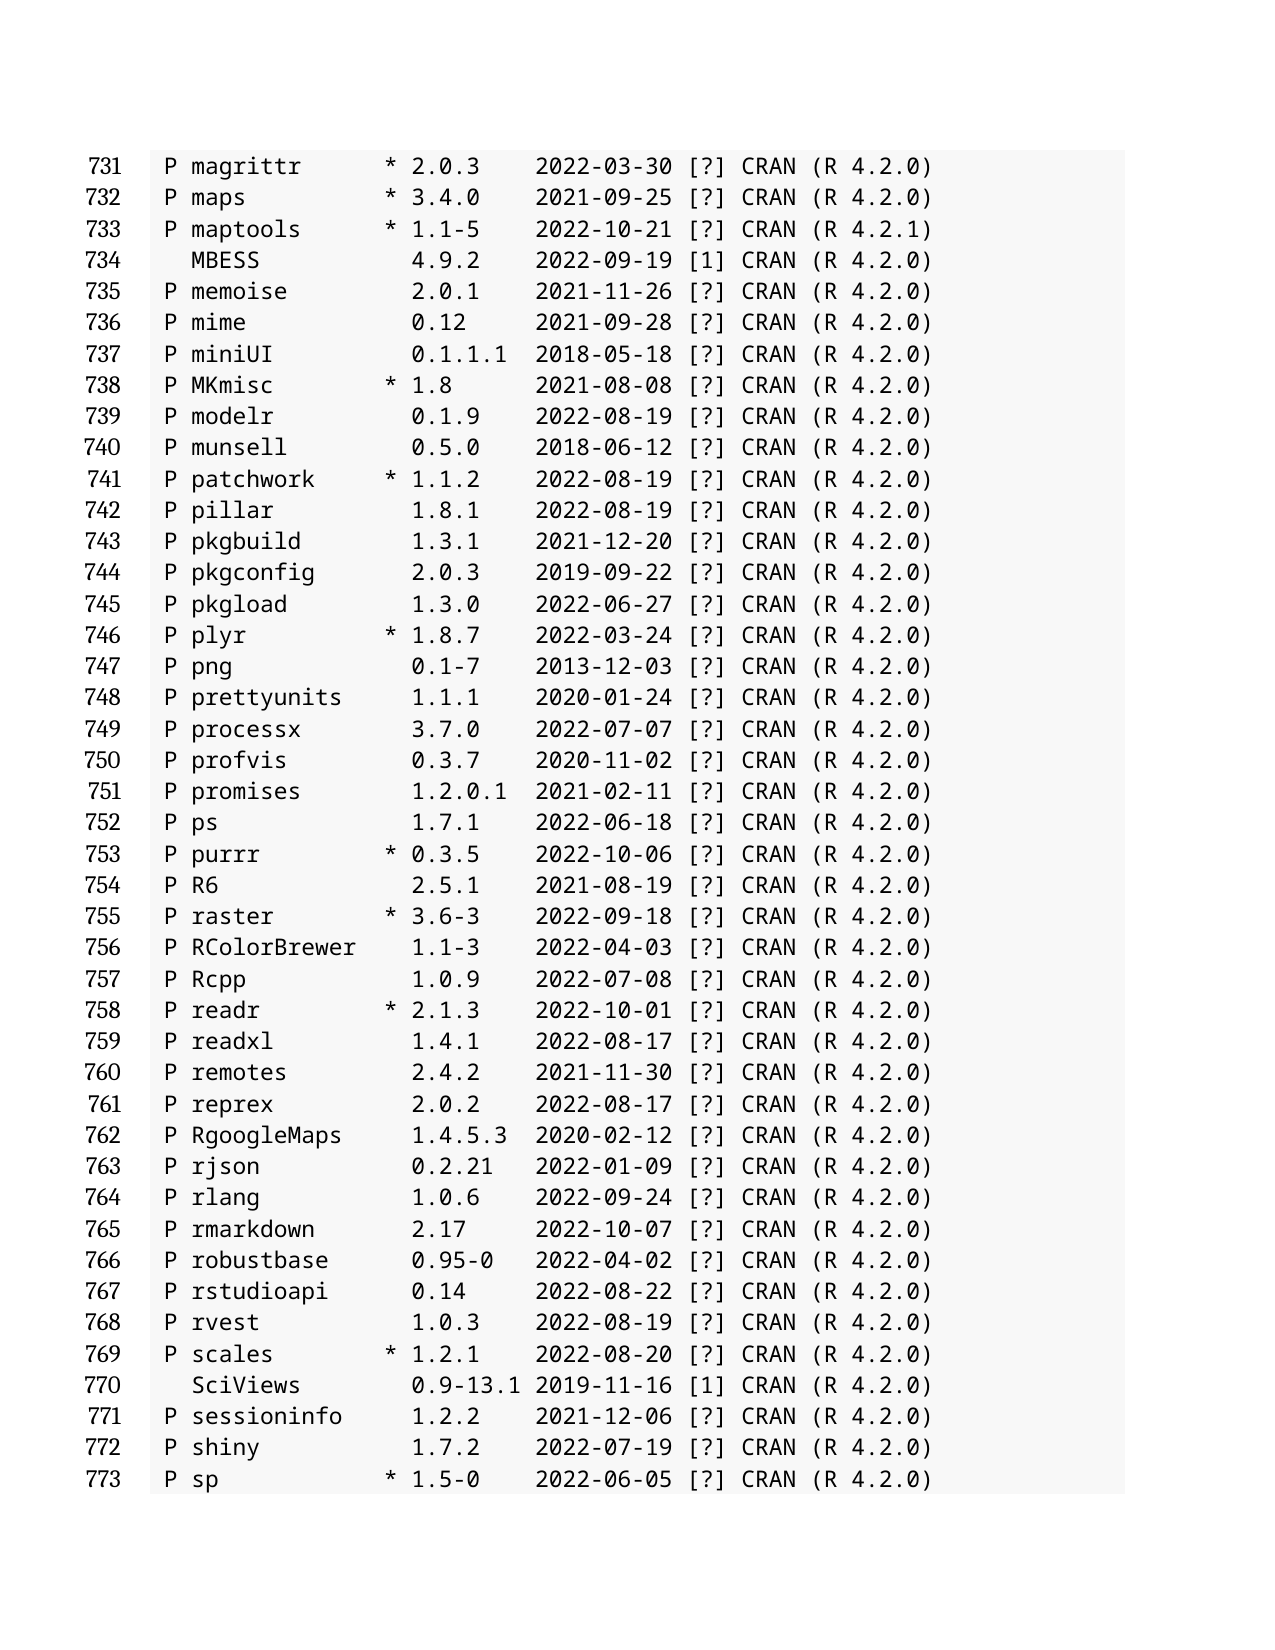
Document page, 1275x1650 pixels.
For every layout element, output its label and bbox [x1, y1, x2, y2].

text [150, 150, 1125, 1494]
